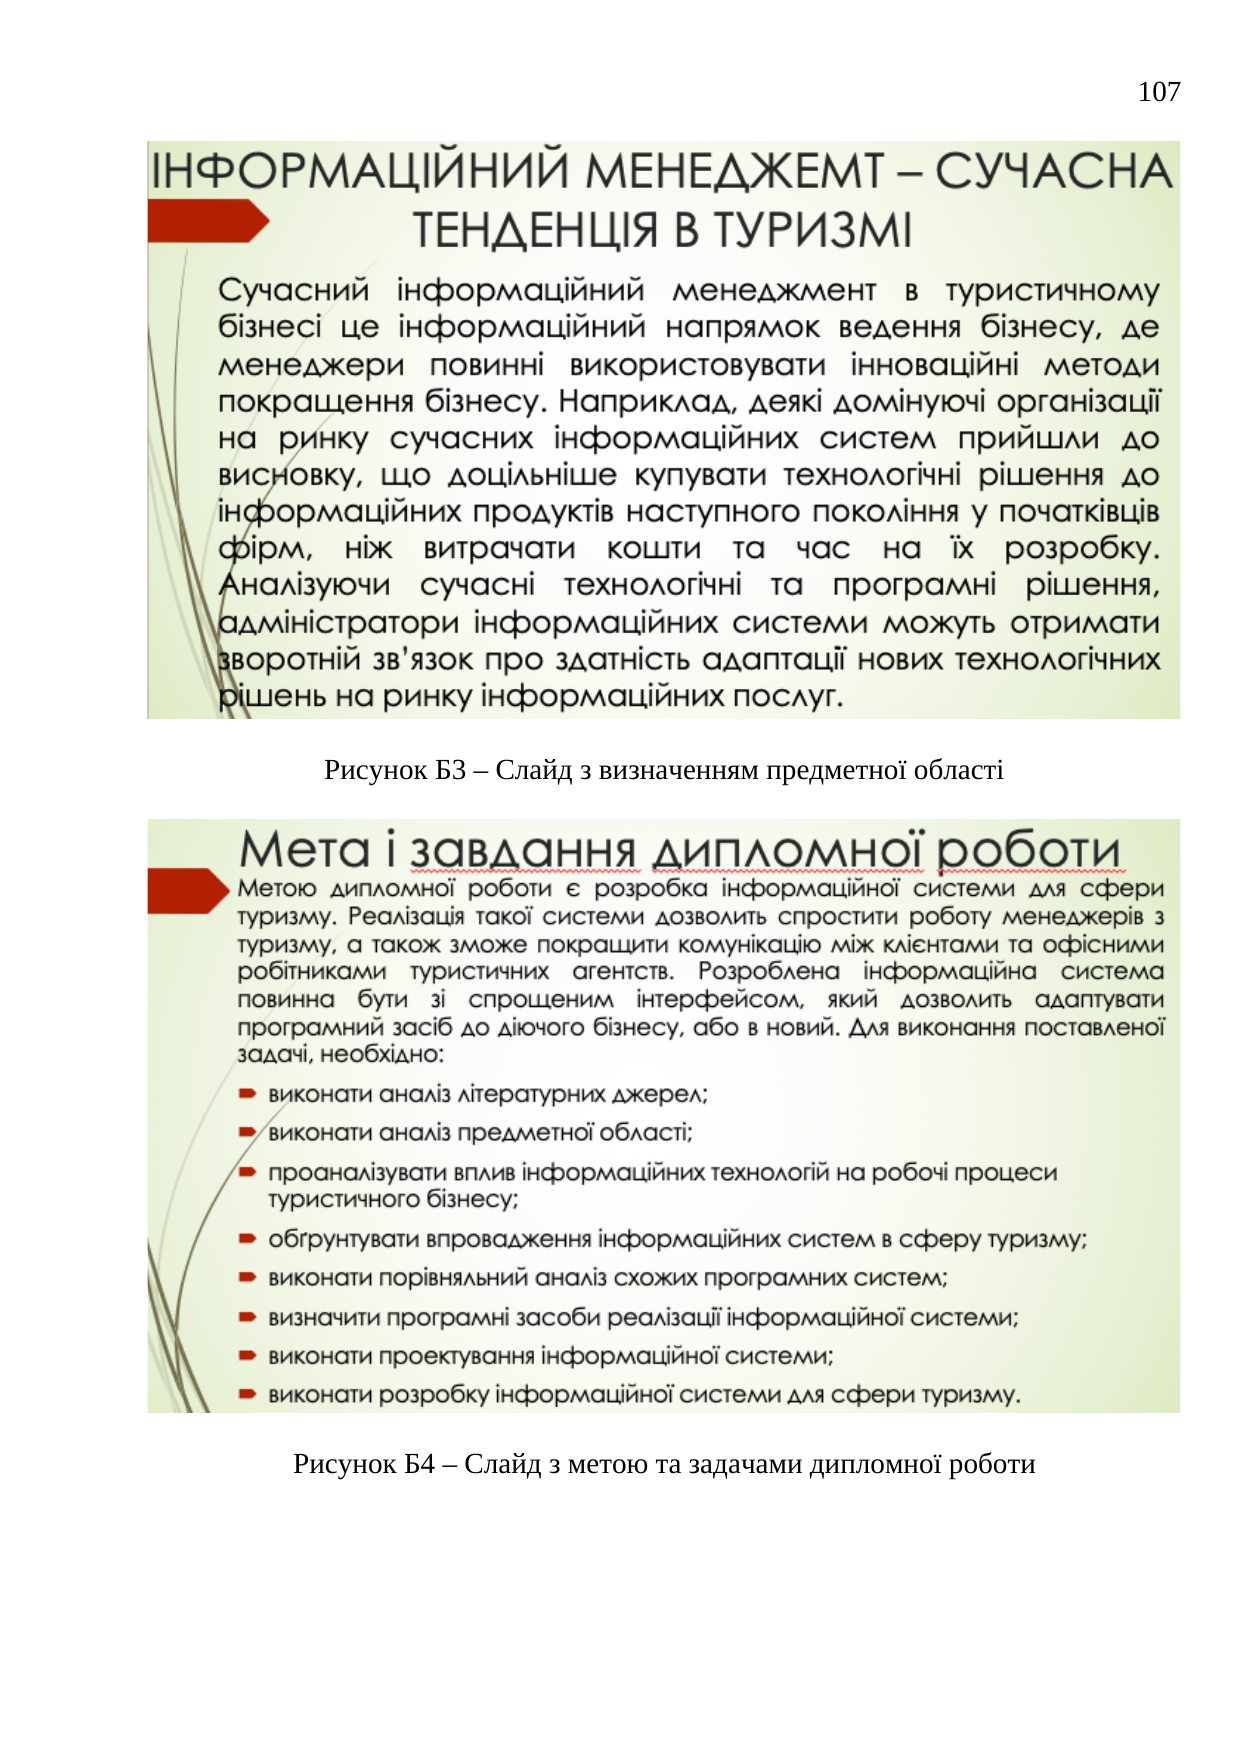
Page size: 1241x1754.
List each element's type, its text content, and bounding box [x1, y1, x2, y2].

picture [147, 141, 1181, 719]
text Рисунок Б3 – Слайд з визначенням предметної області [148, 752, 1181, 786]
picture [147, 819, 1181, 1413]
text Рисунок Б4 – Слайд з метою та задачами дипломної роботи [148, 1446, 1181, 1479]
